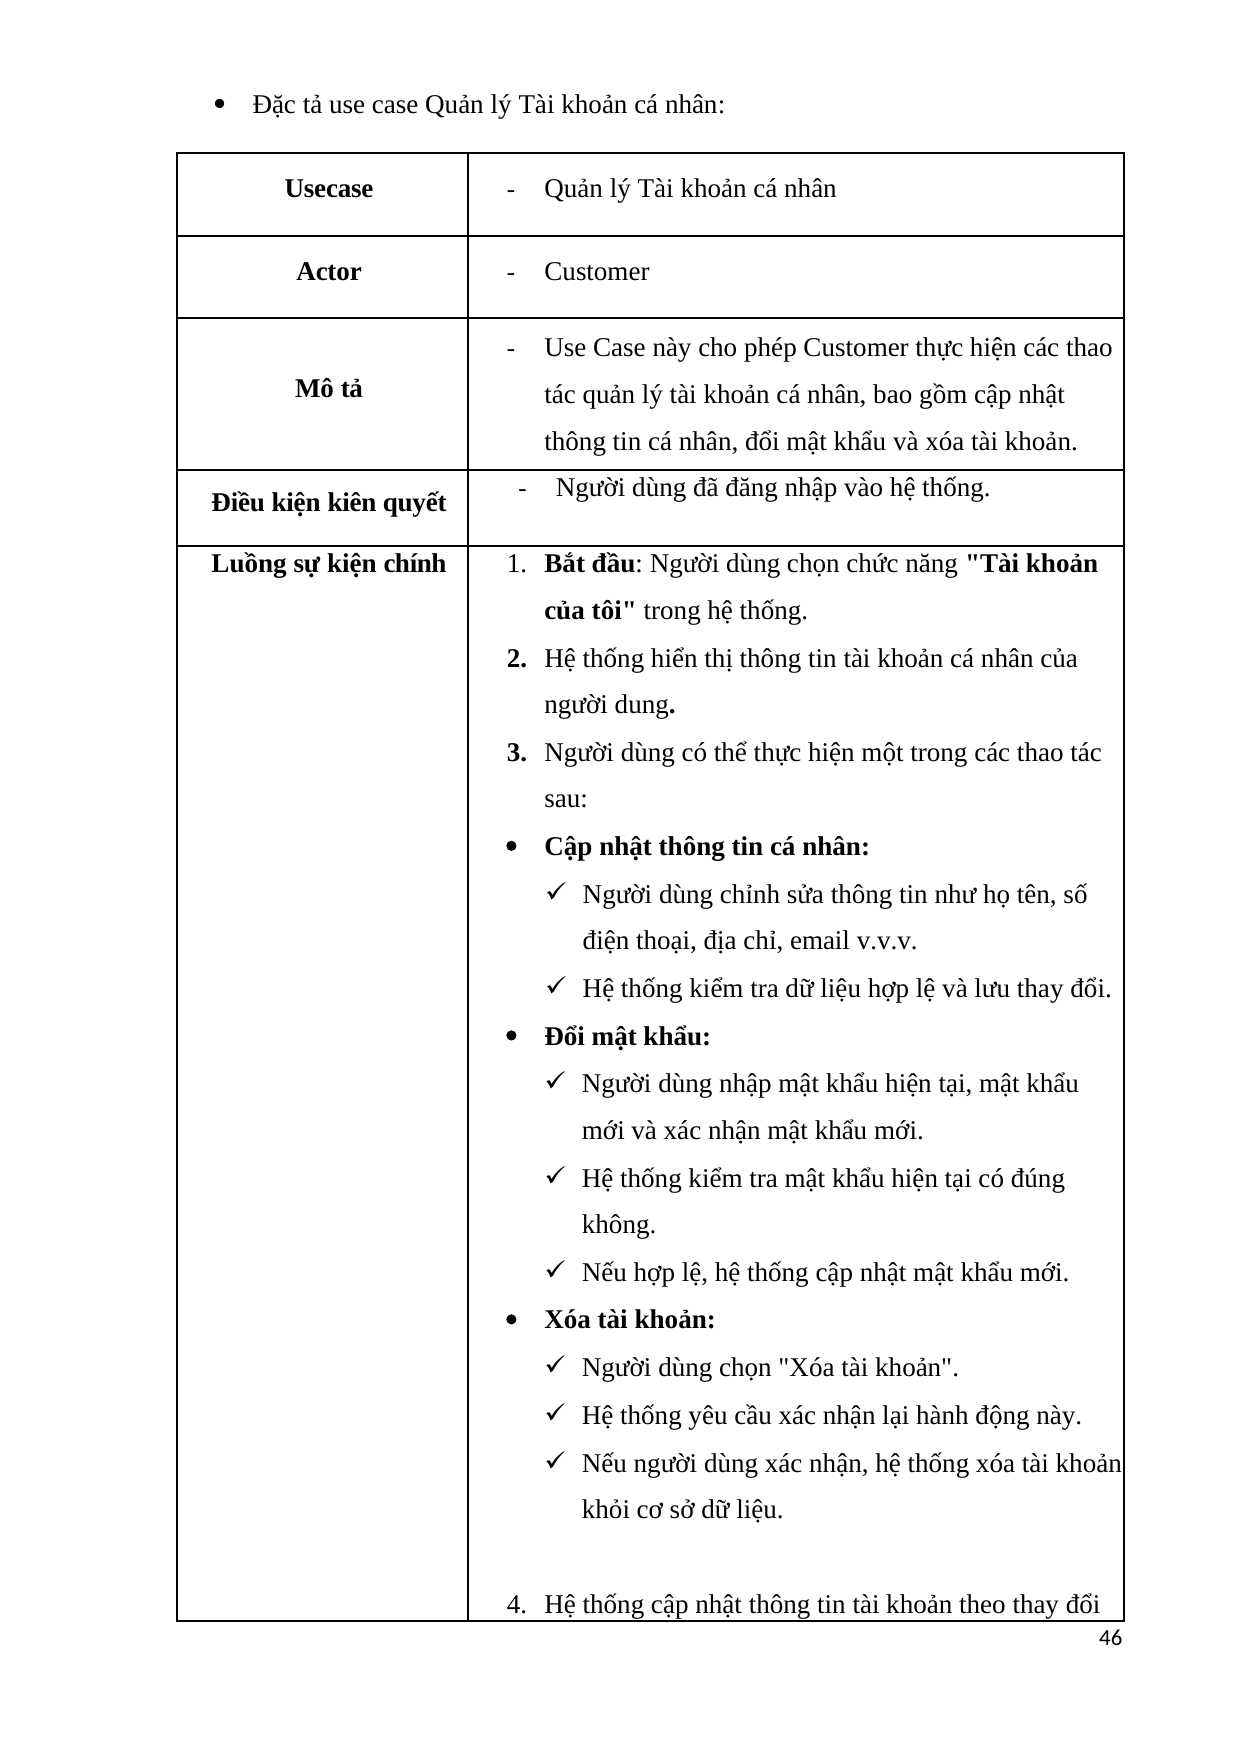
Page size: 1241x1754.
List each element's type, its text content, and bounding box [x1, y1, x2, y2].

table_cell Người dùng đã đăng nhập vào hệ thống. [469, 471, 1123, 544]
table_header Quản lý Tài khoản cá nhân [469, 154, 1123, 235]
table_cell Customer [469, 237, 1123, 317]
list Đặc tả use case Quản lý Tài khoản cá nhân: [215, 89, 1122, 120]
table_cell Điều kiện kiên quyết [178, 471, 467, 544]
table_cell Luồng sự kiện chính [178, 547, 467, 1620]
table_header Usecase [178, 154, 467, 235]
table_cell Use Case này cho phép Customer thực hiện các thao tác quản lý tài khoản cá nhân, bao gồm cập nhật thông tin cá nhân, đổi mật khẩu và xóa tài khoản. [469, 319, 1123, 469]
table_cell Mô tả [178, 319, 467, 469]
table_cell Actor [178, 237, 467, 317]
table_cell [469, 547, 1123, 1620]
